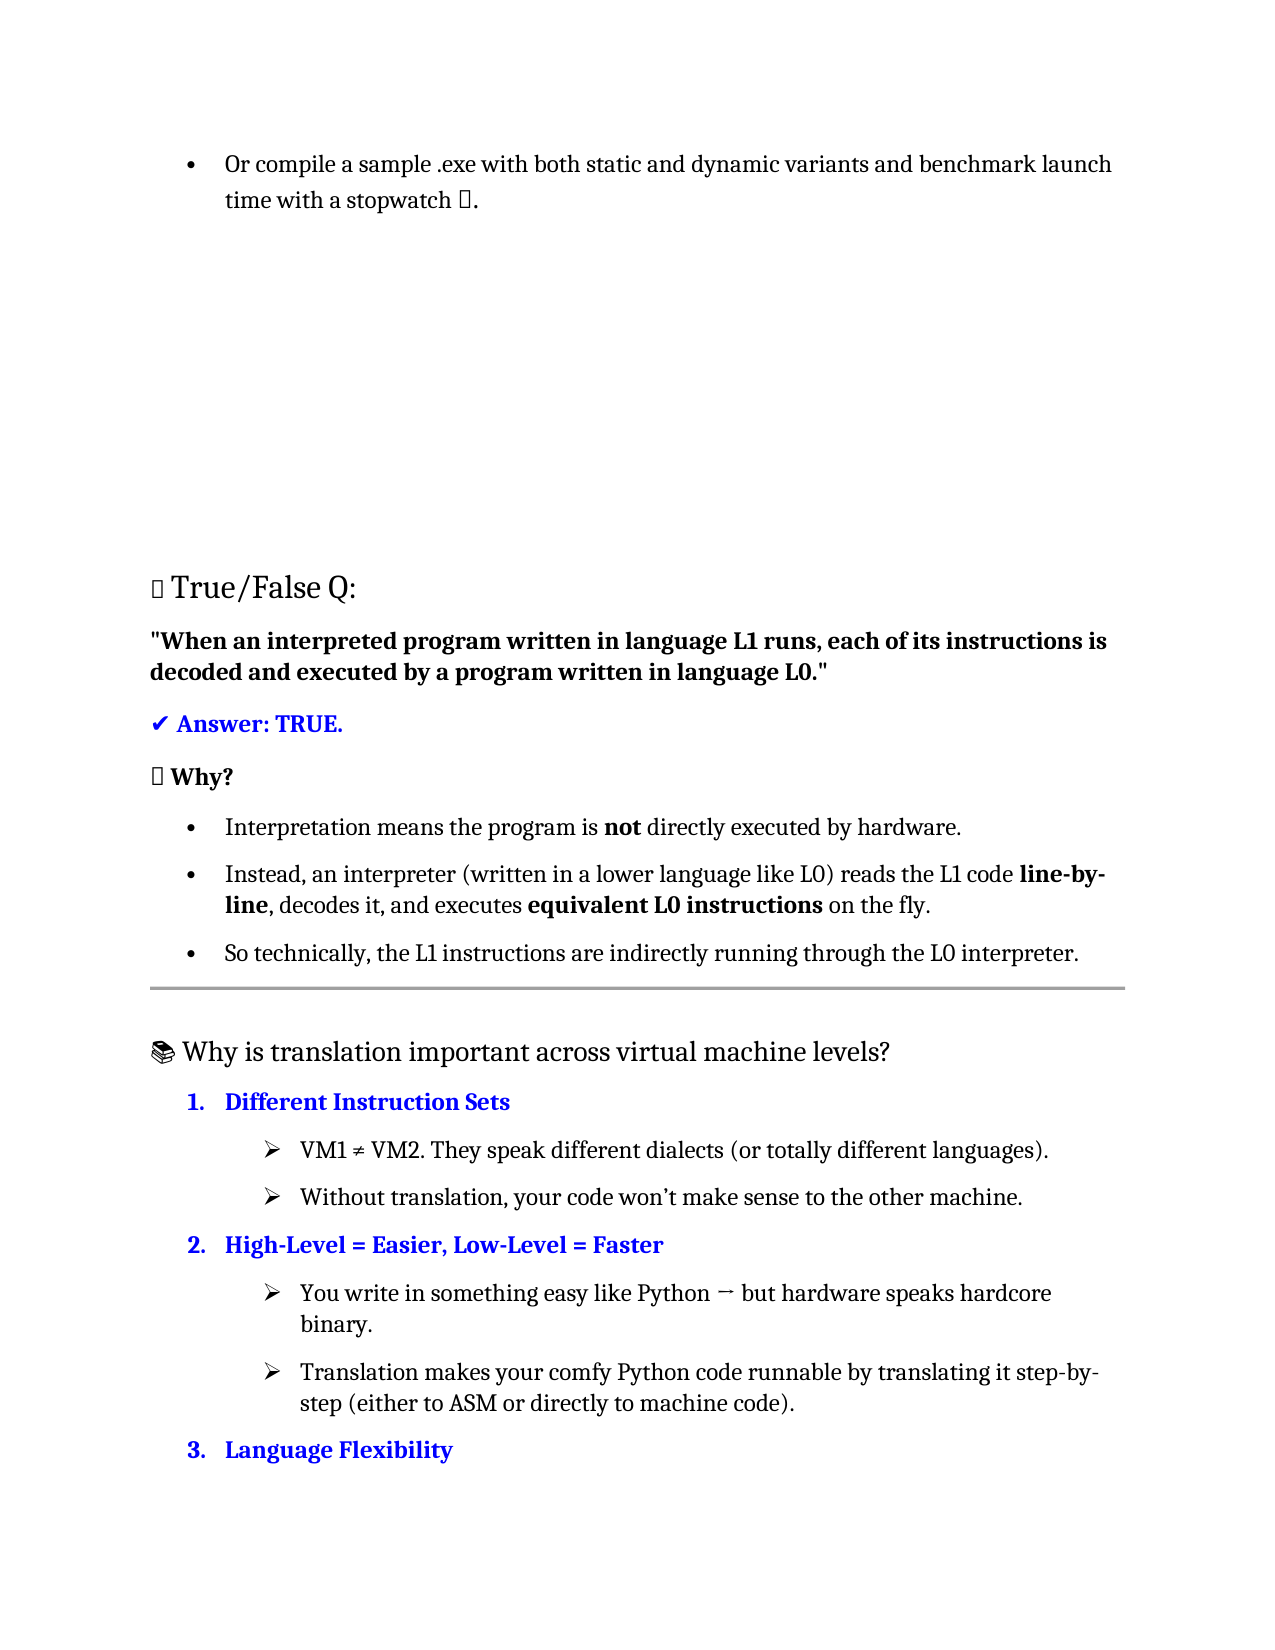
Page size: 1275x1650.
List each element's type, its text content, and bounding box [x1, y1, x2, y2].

text 📚 Why is translation important across virtual machine levels? [150, 1034, 1125, 1068]
text ✅ True/False Q: [150, 569, 1125, 607]
list You write in something easy like Python → but hardware speaks hardcore binary. [262, 1279, 1125, 1338]
list Without translation, your code won’t make sense to the other machine. [262, 1183, 1125, 1212]
list VM1 ≠ VM2. They speak different dialects (or totally different languages). [262, 1136, 1125, 1164]
list Instead, an interpreter (written in a lower language like L0) reads the L1 code line-by-line, decodes it, and executes equivalent L0 instructions on the fly. [187, 860, 1125, 920]
list Different Instruction Sets [187, 1088, 1125, 1117]
list High-Level = Easier, Low-Level = Faster [187, 1231, 1125, 1260]
text ✔️ Answer: TRUE. [150, 706, 1125, 740]
list Language Flexibility [187, 1436, 1125, 1465]
list Translation makes your comfy Python code runnable by translating it step-by-step (either to ASM or directly to machine code). [262, 1357, 1125, 1417]
text "When an interpreted program written in language L1 runs, each of its instructions is decoded and executed by a program written in language L0." [150, 627, 1125, 687]
list Interpretation means the program is not directly executed by hardware. [187, 812, 1125, 841]
list So technically, the L1 instructions are indirectly running through the L0 interpreter. [187, 939, 1125, 968]
text 🧠 Why? [150, 759, 1125, 793]
list Or compile a sample .exe with both static and dynamic variants and benchmark launch time with a stopwatch 🧪. [187, 150, 1125, 216]
